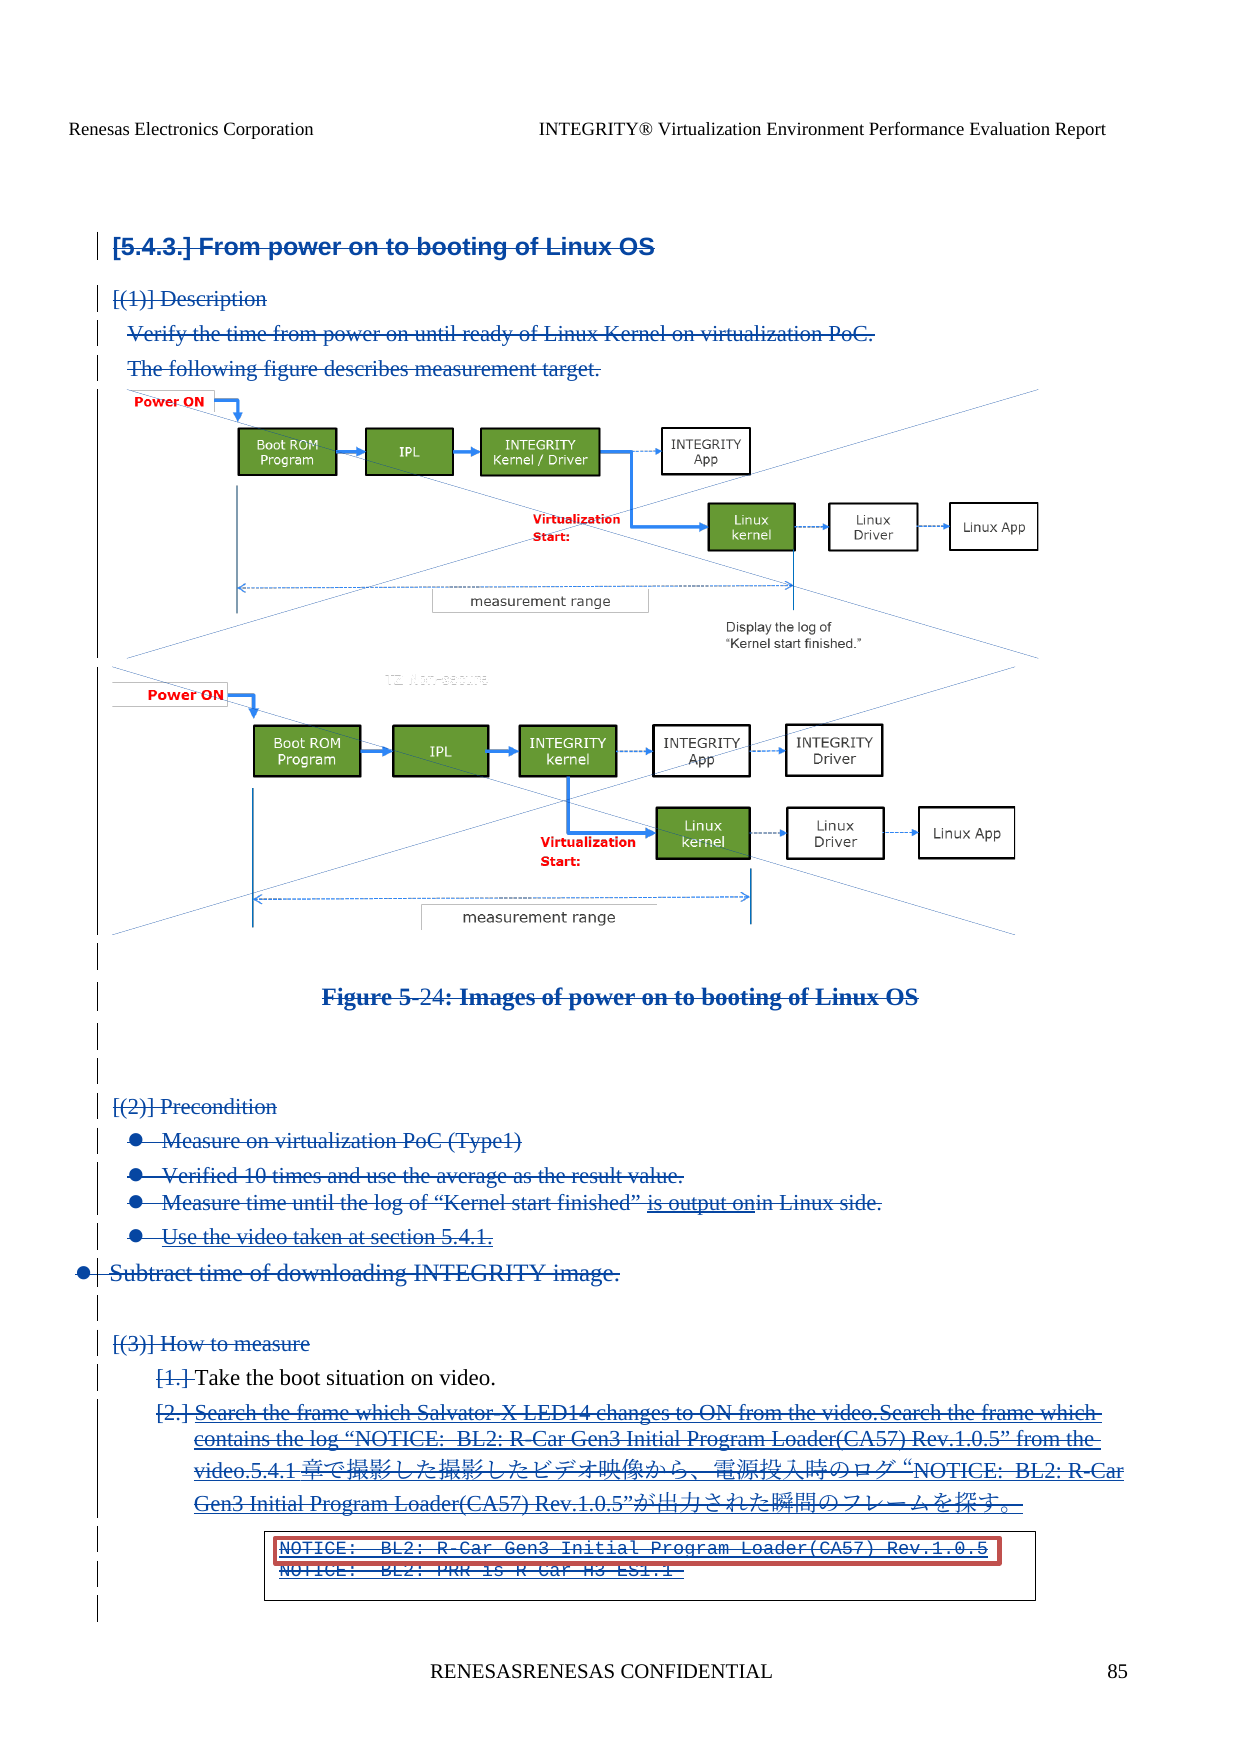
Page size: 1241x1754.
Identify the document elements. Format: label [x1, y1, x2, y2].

picture [567, 667, 1016, 934]
picture [112, 668, 560, 934]
picture [587, 390, 1039, 658]
picture [130, 389, 1036, 523]
picture [127, 390, 579, 657]
picture [114, 666, 1013, 800]
picture [116, 802, 1011, 935]
picture [129, 525, 1036, 659]
